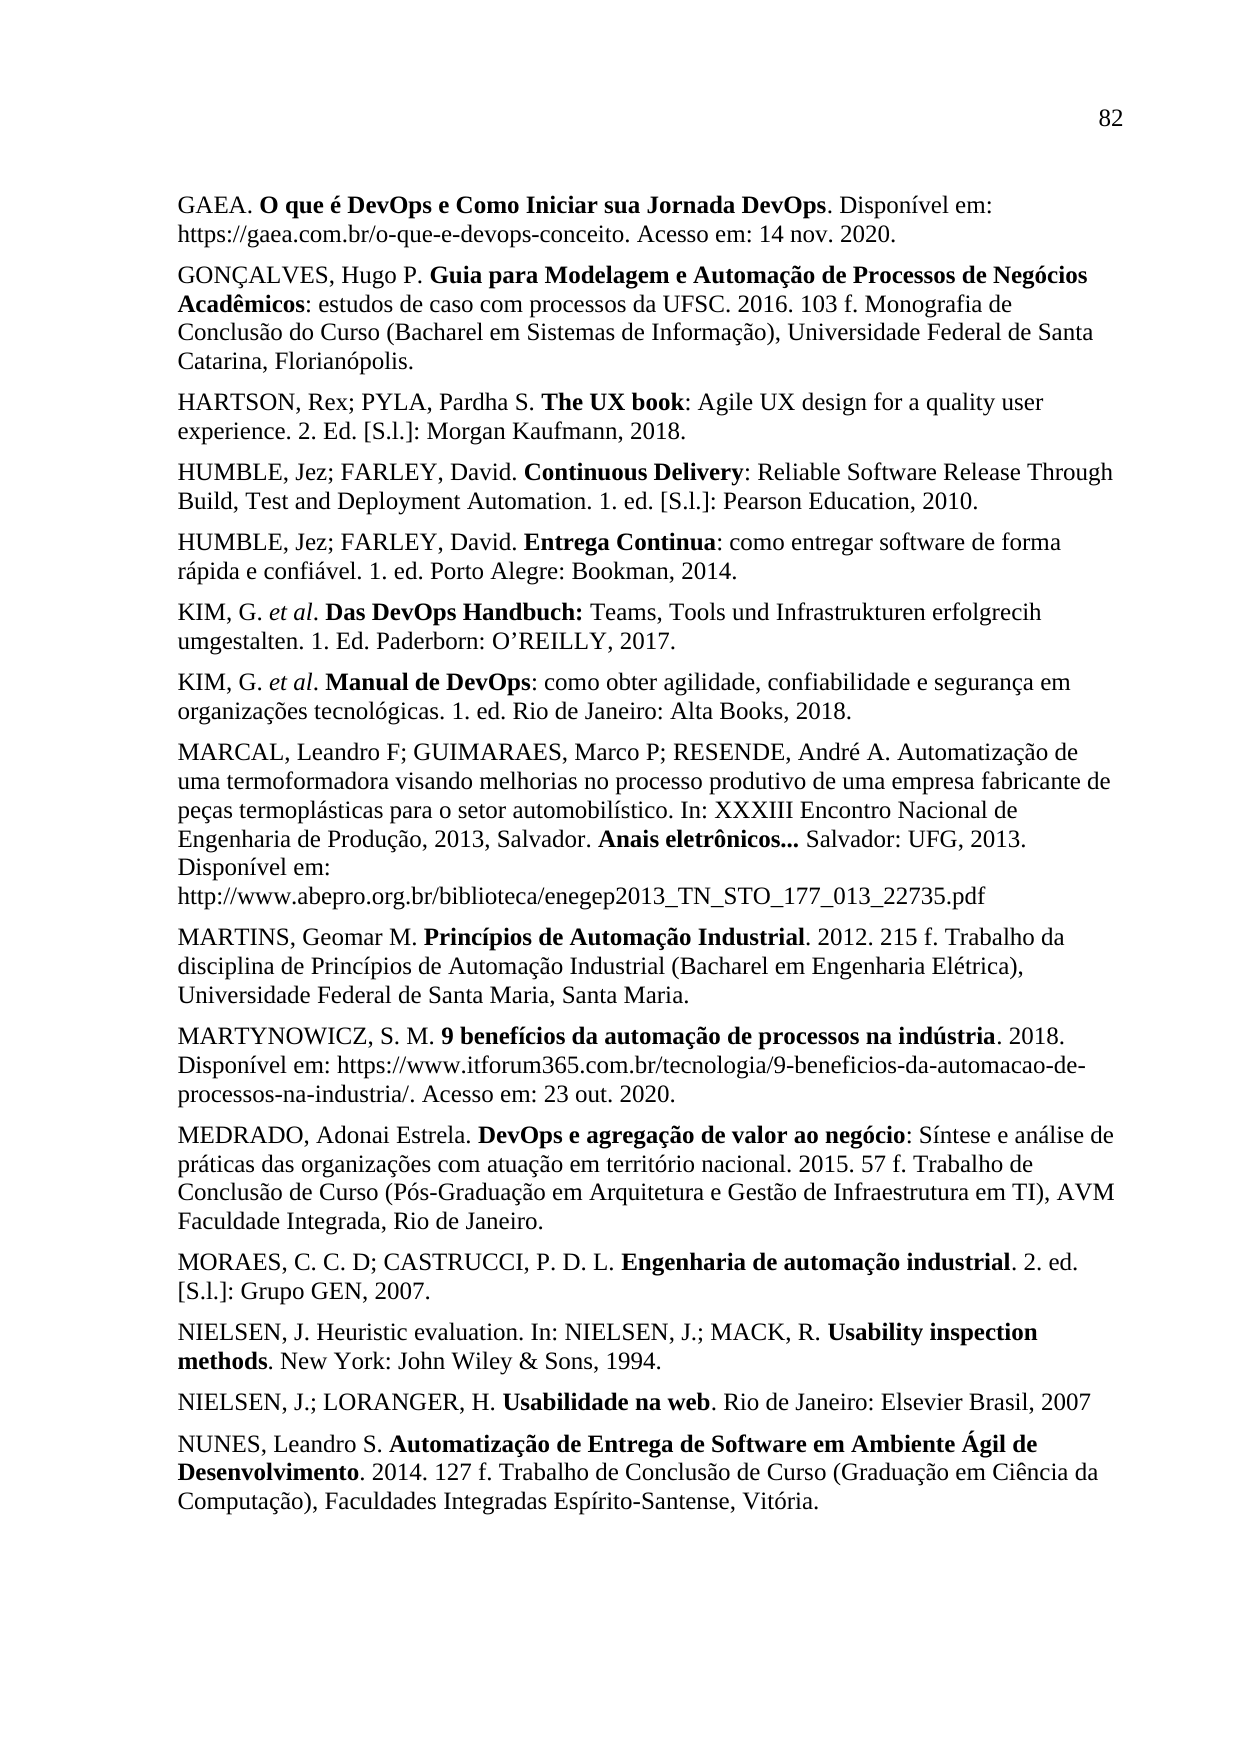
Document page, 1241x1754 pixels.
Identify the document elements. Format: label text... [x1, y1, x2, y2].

text MEDRADO, Adonai Estrela. DevOps e agregação de valor ao negócio: Síntese e análise de práticas das organizações com atuação em território nacional. 2015. 57 f. Trabalho de Conclusão de Curso (Pós-Graduação em Arquitetura e Gestão de Infraestrutura em TI), AVM Faculdade Integrada, Rio de Janeiro. [177, 1120, 1122, 1235]
text KIM, G. et al. Das DevOps Handbuch: Teams, Tools und Infrastrukturen erfolgrecih umgestalten. 1. Ed. Paderborn: O’REILLY, 2017. [177, 597, 1122, 655]
text HUMBLE, Jez; FARLEY, David. Continuous Delivery: Reliable Software Release Through Build, Test and Deployment Automation. 1. ed. [S.l.]: Pearson Education, 2010. [177, 457, 1122, 515]
text HARTSON, Rex; PYLA, Pardha S. The UX book: Agile UX design for a quality user experience. 2. Ed. [S.l.]: Morgan Kaufmann, 2018. [177, 387, 1122, 445]
text NUNES, Leandro S. Automatização de Entrega de Software em Ambiente Ágil de Desenvolvimento. 2014. 127 f. Trabalho de Conclusão de Curso (Graduação em Ciência da Computação), Faculdades Integradas Espírito-Santense, Vitória. [177, 1429, 1122, 1515]
text MORAES, C. C. D; CASTRUCCI, P. D. L. Engenharia de automação industrial. 2. ed. [S.l.]: Grupo GEN, 2007. [177, 1247, 1122, 1305]
text MARCAL, Leandro F; GUIMARAES, Marco P; RESENDE, André A. Automatização de uma termoformadora visando melhorias no processo produtivo de uma empresa fabricante de peças termoplásticas para o setor automobilístico. In: XXXIII Encontro Nacional de Engenharia de Produção, 2013, Salvador. Anais eletrônicos... Salvador: UFG, 2013. Disponível em: http://www.abepro.org.br/biblioteca/enegep2013_TN_STO_177_013_22735.pdf [177, 737, 1122, 910]
text KIM, G. et al. Manual de DevOps: como obter agilidade, confiabilidade e segurança em organizações tecnológicas. 1. ed. Rio de Janeiro: Alta Books, 2018. [177, 667, 1122, 725]
text MARTINS, Geomar M. Princípios de Automação Industrial. 2012. 215 f. Trabalho da disciplina de Princípios de Automação Industrial (Bacharel em Engenharia Elétrica), Universidade Federal de Santa Maria, Santa Maria. [177, 922, 1122, 1009]
text GAEA. O que é DevOps e Como Iniciar sua Jornada DevOps. Disponível em: https://gaea.com.br/o-que-e-devops-conceito. Acesso em: 14 nov. 2020. [177, 190, 1122, 247]
text GONÇALVES, Hugo P. Guia para Modelagem e Automação de Processos de Negócios Acadêmicos: estudos de caso com processos da UFSC. 2016. 103 f. Monografia de Conclusão do Curso (Bacharel em Sistemas de Informação), Universidade Federal de Santa Catarina, Florianópolis. [177, 260, 1122, 375]
text NIELSEN, J. Heuristic evaluation. In: NIELSEN, J.; MACK, R. Usability inspection methods. New York: John Wiley & Sons, 1994. [177, 1317, 1122, 1375]
text HUMBLE, Jez; FARLEY, David. Entrega Continua: como entregar software de forma rápida e confiável. 1. ed. Porto Alegre: Bookman, 2014. [177, 527, 1122, 585]
text MARTYNOWICZ, S. M. 9 benefícios da automação de processos na indústria. 2018. Disponível em: https://www.itforum365.com.br/tecnologia/9-beneficios-da-automacao-de-processos-na-industria/. Acesso em: 23 out. 2020. [177, 1021, 1122, 1107]
text NIELSEN, J.; LORANGER, H. Usabilidade na web. Rio de Janeiro: Elsevier Brasil, 2007 [177, 1387, 1122, 1416]
